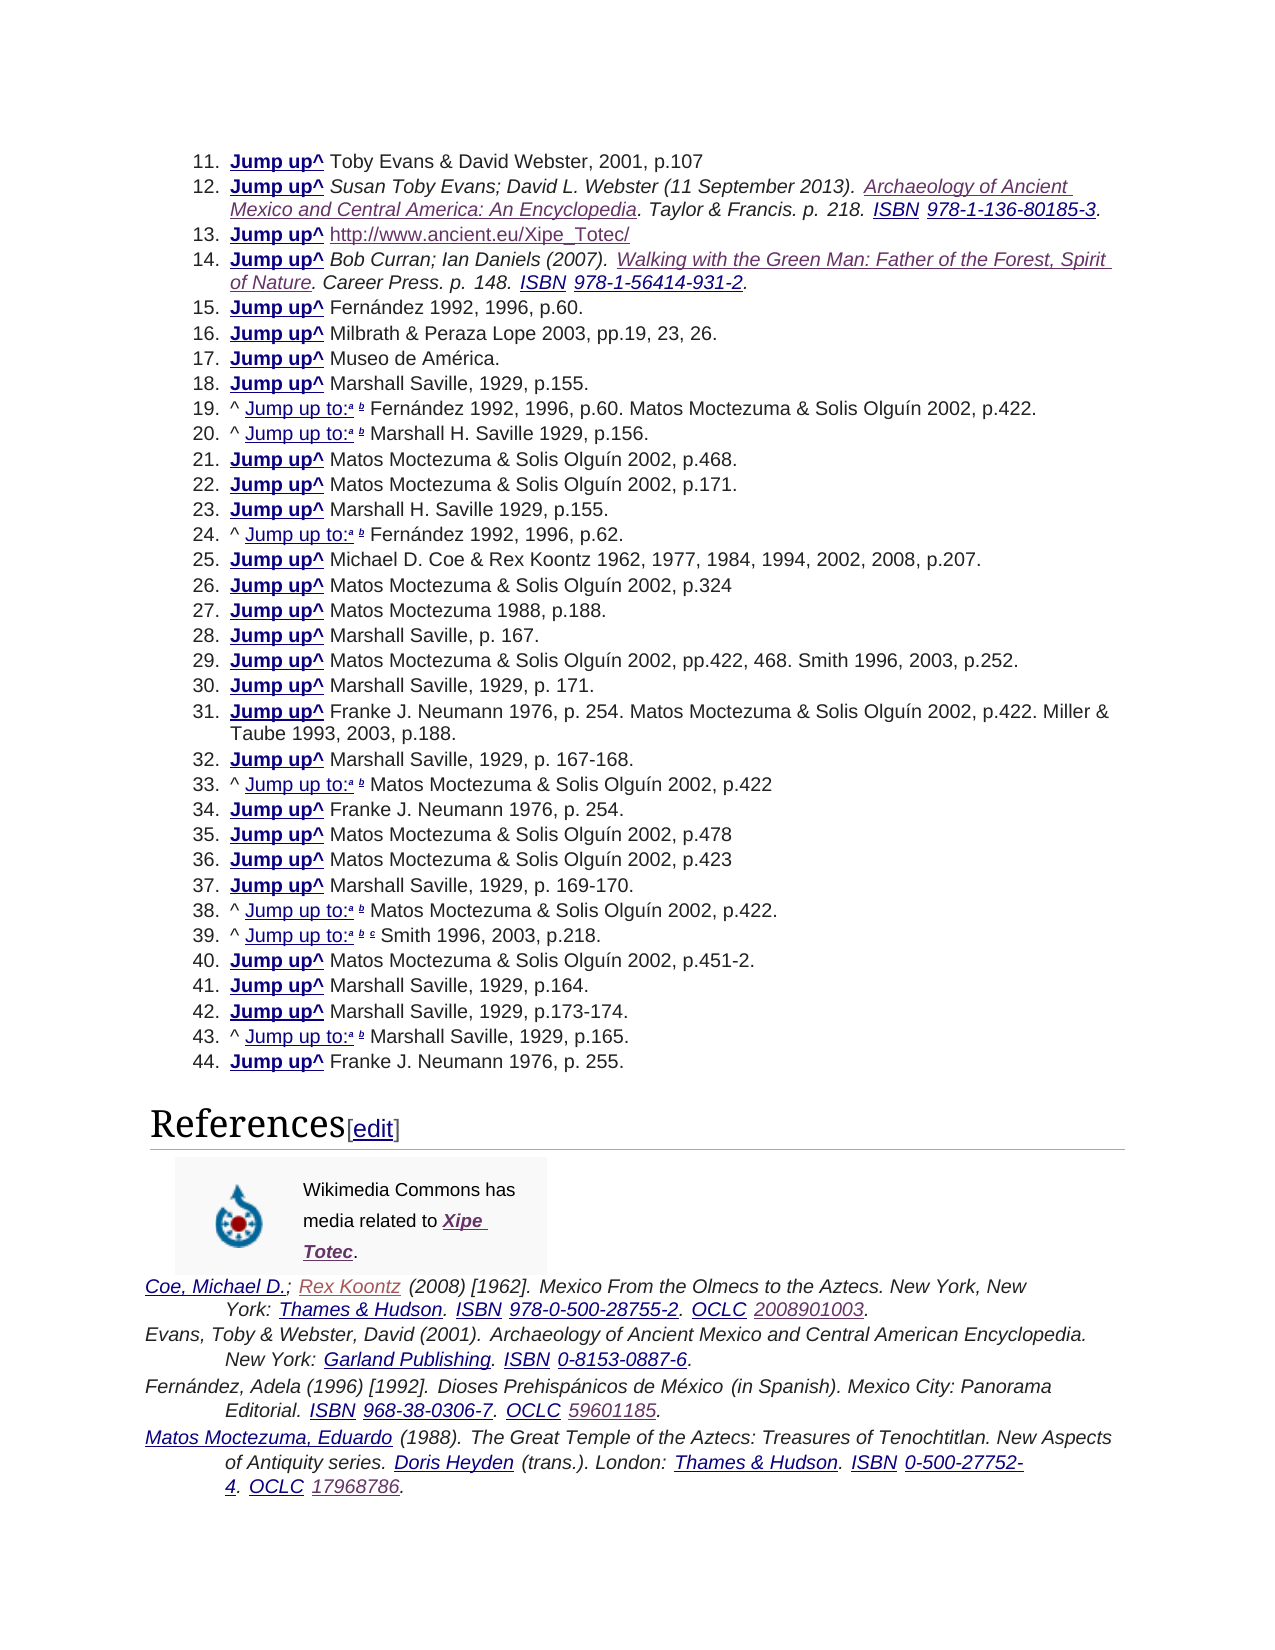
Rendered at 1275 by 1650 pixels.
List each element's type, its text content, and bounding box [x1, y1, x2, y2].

list ^ Jump up to:a b Fernández 1992, 1996, p.62. [192, 523, 1125, 546]
list Jump up^ http://www.ancient.eu/Xipe_Totec/ [192, 223, 1125, 246]
list ^ Jump up to:a b c Smith 1996, 2003, p.218. [192, 924, 1125, 947]
list Jump up^ Matos Moctezuma & Solis Olguín 2002, p.451-2. [192, 949, 1125, 972]
list Jump up^ Marshall Saville, 1929, p. 171. [192, 674, 1125, 697]
list Jump up^ Marshall Saville, 1929, p. 169-170. [192, 873, 1125, 896]
list ^ Jump up to:a b Fernández 1992, 1996, p.60. Matos Moctezuma & Solis Olguín 2002, p.422. [192, 397, 1125, 420]
text Evans, Toby & Webster, David (2001). Archaeology of Ancient Mexico and Central American Encyclopedia. New York: Garland Publishing. ISBN 0-8153-0887-6. [145, 1323, 1125, 1370]
text Coe, Michael D.; Rex Koontz (2008) [1962]. Mexico From the Olmecs to the Aztecs. New York, New York: Thames & Hudson. ISBN 978-0-500-28755-2. OCLC 2008901003. [145, 1275, 1125, 1321]
list Jump up^ Franke J. Neumann 1976, p. 254. Matos Moctezuma & Solis Olguín 2002, p.422. Miller & Taube 1993, 2003, p.188. [192, 699, 1125, 745]
list Jump up^ Susan Toby Evans; David L. Webster (11 September 2013). Archaeology of Ancient Mexico and Central America: An Encyclopedia. Taylor & Francis. p. 218. ISBN 978-1-136-80185-3. [192, 175, 1125, 221]
list Jump up^ Matos Moctezuma & Solis Olguín 2002, pp.422, 468. Smith 1996, 2003, p.252. [192, 649, 1125, 672]
list Jump up^ Matos Moctezuma & Solis Olguín 2002, p.171. [192, 473, 1125, 495]
list Jump up^ Marshall Saville, 1929, p.164. [192, 974, 1125, 997]
list Jump up^ Marshall Saville, 1929, p. 167-168. [192, 747, 1125, 770]
list Jump up^ Toby Evans & David Webster, 2001, p.107 [192, 150, 1125, 173]
list Jump up^ Milbrath & Peraza Lope 2003, pp.19, 23, 26. [192, 321, 1125, 344]
list ^ Jump up to:a b Marshall Saville, 1929, p.165. [192, 1025, 1125, 1047]
list Jump up^ Bob Curran; Ian Daniels (2007). Walking with the Green Man: Father of the Forest, Spirit of Nature. Career Press. p. 148. ISBN 978-1-56414-931-2. [192, 248, 1125, 294]
text Matos Moctezuma, Eduardo (1988). The Great Temple of the Aztecs: Treasures of Tenochtitlan. New Aspects of Antiquity series. Doris Heyden (trans.). London: Thames & Hudson. ISBN 0-500-27752-4. OCLC 17968786. [145, 1426, 1125, 1498]
list ^ Jump up to:a b Matos Moctezuma & Solis Olguín 2002, p.422. [192, 899, 1125, 921]
picture [215, 1184, 263, 1248]
list Jump up^ Fernández 1992, 1996, p.60. [192, 296, 1125, 319]
list Jump up^ Matos Moctezuma 1988, p.188. [192, 599, 1125, 621]
list Jump up^ Franke J. Neumann 1976, p. 254. [192, 798, 1125, 821]
list ^ Jump up to:a b Marshall H. Saville 1929, p.156. [192, 422, 1125, 445]
text Fernández, Adela (1996) [1992]. Dioses Prehispánicos de México (in Spanish). Mexico City: Panorama Editorial. ISBN 968-38-0306-7. OCLC 59601185. [145, 1375, 1125, 1422]
list Jump up^ Matos Moctezuma & Solis Olguín 2002, p.478 [192, 823, 1125, 846]
table_header [175, 1157, 280, 1275]
list Jump up^ Matos Moctezuma & Solis Olguín 2002, p.423 [192, 848, 1125, 871]
list Jump up^ Museo de América. [192, 347, 1125, 369]
list Jump up^ Marshall Saville, 1929, p.155. [192, 372, 1125, 394]
list Jump up^ Michael D. Coe & Rex Koontz 1962, 1977, 1984, 1994, 2002, 2008, p.207. [192, 548, 1125, 571]
list Jump up^ Marshall H. Saville 1929, p.155. [192, 498, 1125, 521]
list Jump up^ Matos Moctezuma & Solis Olguín 2002, p.324 [192, 573, 1125, 596]
list ^ Jump up to:a b Matos Moctezuma & Solis Olguín 2002, p.422 [192, 773, 1125, 795]
list Jump up^ Franke J. Neumann 1976, p. 255. [192, 1050, 1125, 1073]
list Jump up^ Marshall Saville, 1929, p.173-174. [192, 999, 1125, 1022]
list Jump up^ Matos Moctezuma & Solis Olguín 2002, p.468. [192, 447, 1125, 470]
list Jump up^ Marshall Saville, p. 167. [192, 624, 1125, 647]
subtitle References[edit] [150, 1098, 1125, 1149]
table_header Wikimedia Commons has media related to Xipe Totec. [280, 1157, 547, 1275]
